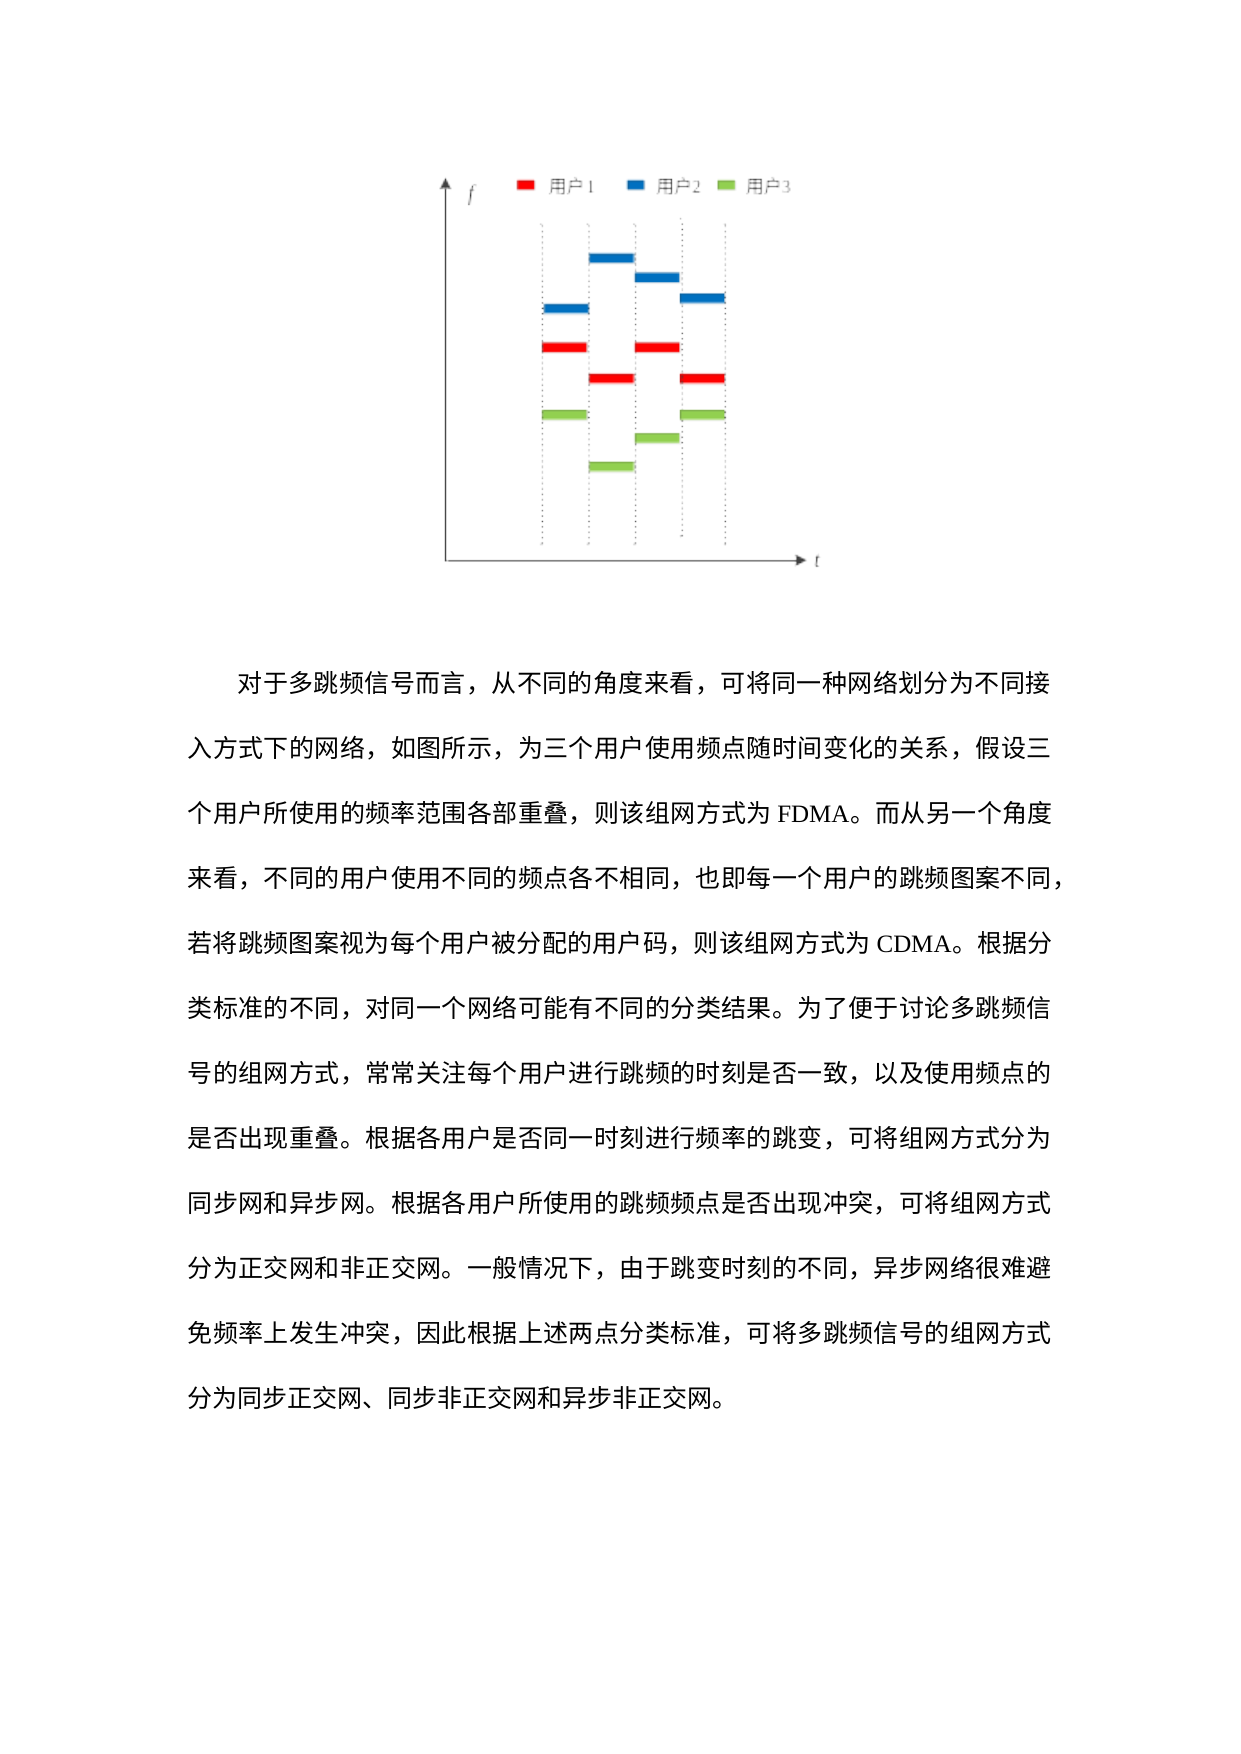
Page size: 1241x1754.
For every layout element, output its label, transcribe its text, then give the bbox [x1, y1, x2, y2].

text 对于多跳频信号而言，从不同的角度来看，可将同一种网络划分为不同接入方式下的网络，如图所示，为三个用户使用频点随时间变化的关系，假设三个用户所使用的频率范围各部重叠，则该组网方式为FDMA。而从另一个角度来看，不同的用户使用不同的频点各不相同，也即每一个用户的跳频图案不同，若将跳频图案视为每个用户被分配的用户码，则该组网方式为CDMA。根据分类标准的不同，对同一个网络可能有不同的分类结果。为了便于讨论多跳频信号的组网方式，常常关注每个用户进行跳频的时刻是否一致，以及使用频点的是否出现重叠。根据各用户是否同一时刻进行频率的跳变，可将组网方式分为同步网和异步网。根据各用户所使用的跳频频点是否出现冲突，可将组网方式分为正交网和非正交网。一般情况下，由于跳变时刻的不同，异步网络很难避免频率上发生冲突，因此根据上述两点分类标准，可将多跳频信号的组网方式分为同步正交网、同步非正交网和异步非正交网。 [187, 649, 1053, 1429]
